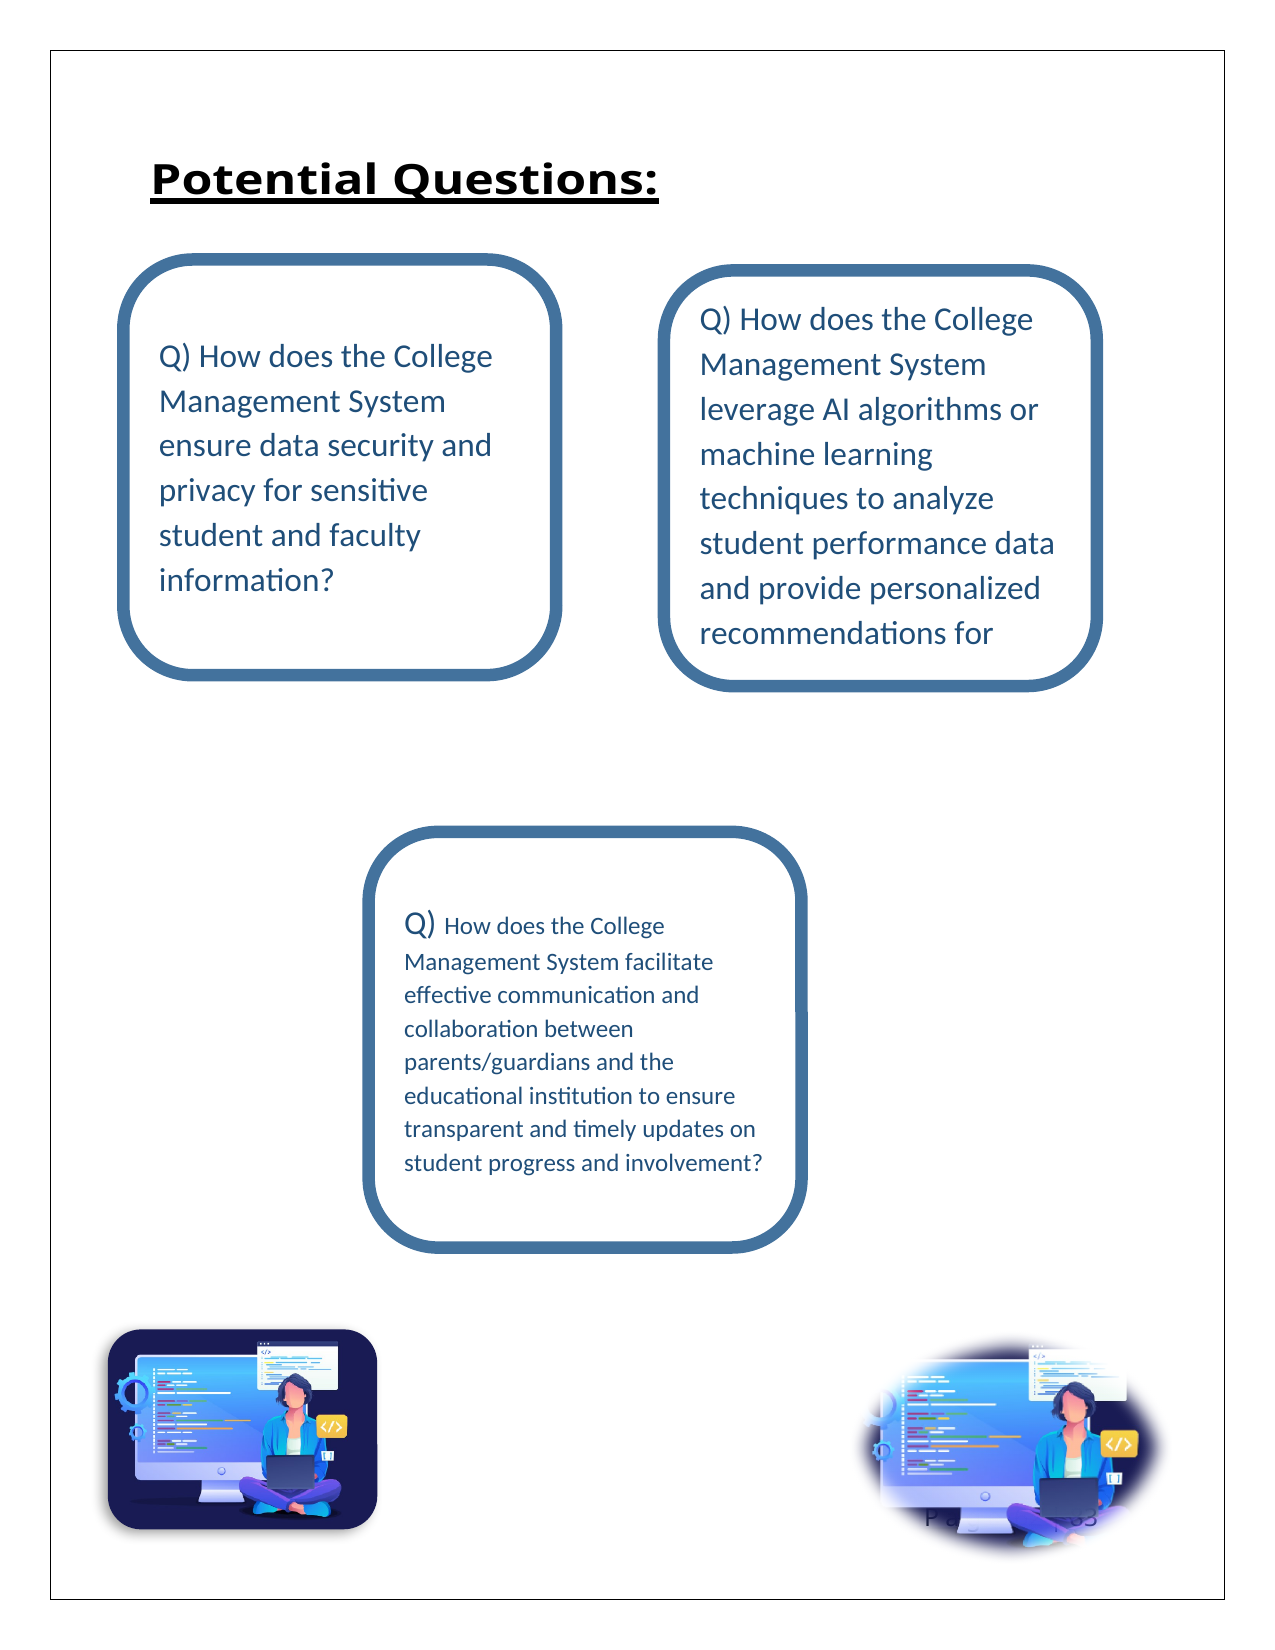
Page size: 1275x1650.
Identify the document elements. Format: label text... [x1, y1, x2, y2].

text Potential Questions: [150, 150, 1125, 207]
picture [107, 1329, 378, 1530]
picture [879, 1360, 1143, 1535]
